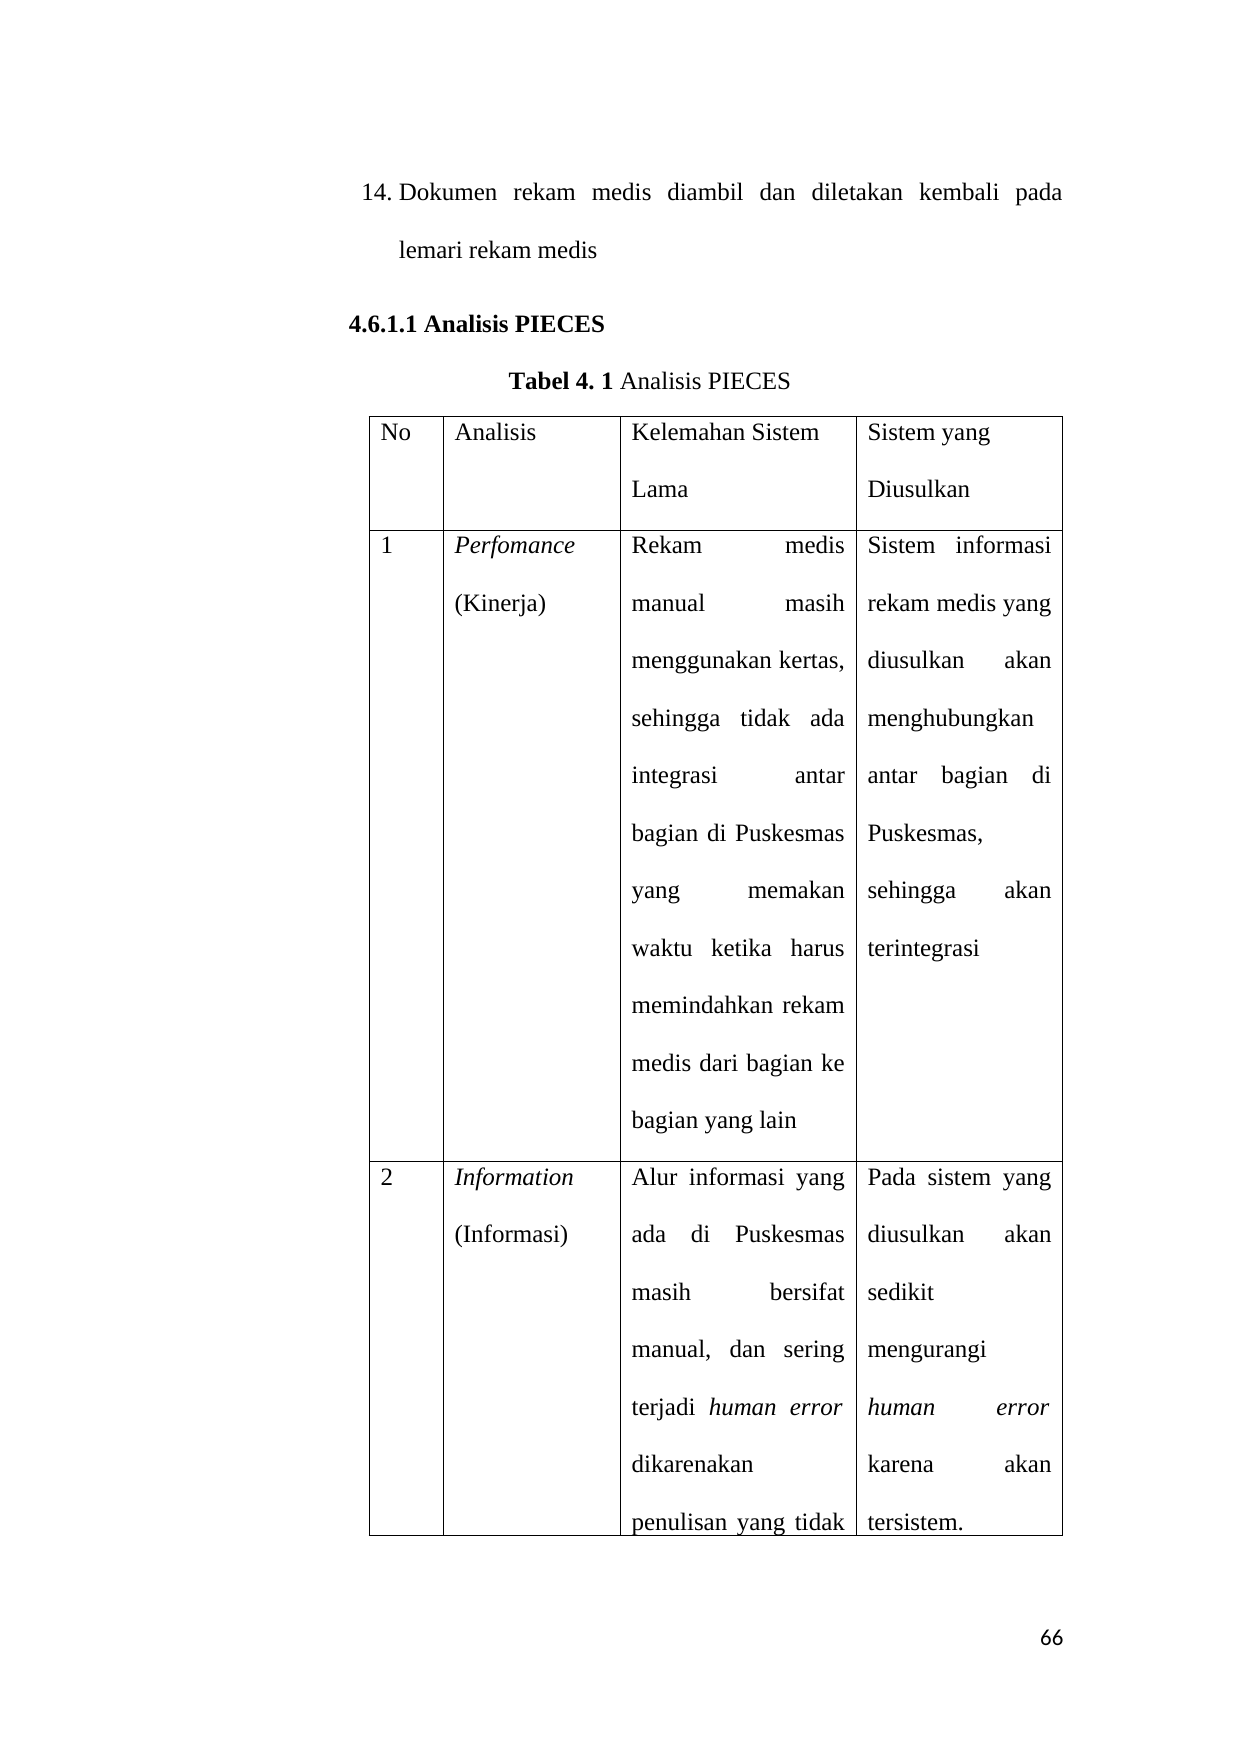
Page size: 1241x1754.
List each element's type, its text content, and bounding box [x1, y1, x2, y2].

text Tabel 4. 1 Analisis PIECES [236, 366, 1063, 395]
table_cell 2 [370, 1162, 443, 1535]
table_header Kelemahan Sistem Lama [621, 417, 856, 529]
table_header No [370, 417, 443, 529]
table_cell 1 [370, 531, 443, 1161]
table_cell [444, 1162, 620, 1535]
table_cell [621, 1162, 856, 1535]
table_cell Rekam medis manual masih menggunakan kertas, sehingga tidak ada integrasi antar bagian di Puskesmas yang memakan waktu ketika harus memindahkan rekam medis dari bagian ke bagian yang lain [621, 531, 856, 1161]
table_header Analisis [444, 417, 620, 529]
table_cell Perfomance (Kinerja) [444, 531, 620, 1161]
list Dokumen rekam medis diambil dan diletakan kembali pada lemari rekam medis [361, 177, 1063, 263]
subtitle Analisis PIECES [349, 309, 1063, 338]
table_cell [857, 1162, 1062, 1535]
table_cell Sistem informasi rekam medis yang diusulkan akan menghubungkan antar bagian di Puskesmas, sehingga akan terintegrasi [857, 531, 1062, 1161]
table_header Sistem yang Diusulkan [857, 417, 1062, 529]
